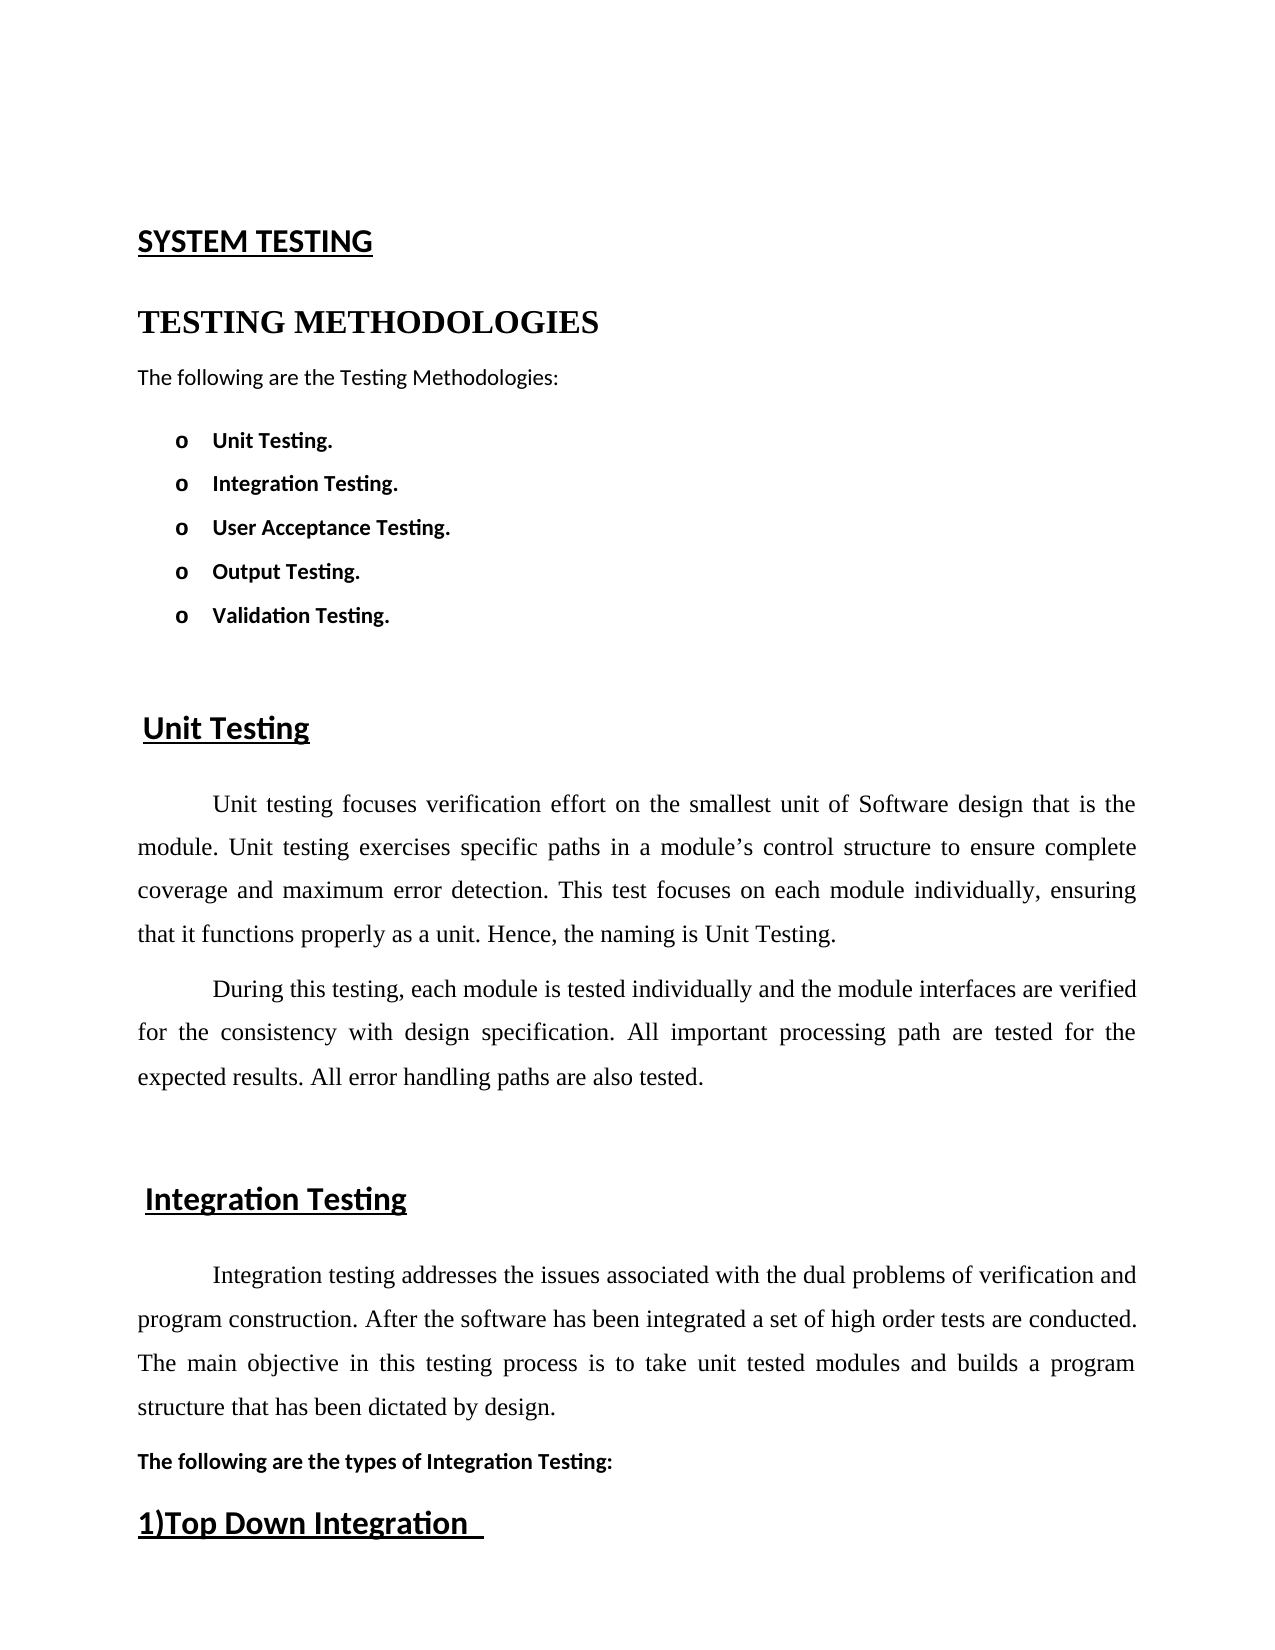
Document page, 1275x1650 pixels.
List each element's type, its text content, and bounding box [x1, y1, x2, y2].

text The following are the types of Integration Testing: [137, 1447, 1137, 1475]
list Output Testing. [175, 557, 1137, 586]
list Validation Testing. [175, 601, 1137, 630]
subtitle TESTING METHODOLOGIES [137, 302, 1137, 340]
text Unit testing focuses verification effort on the smallest unit of Software design that is the module. Unit testing exercises specific paths in a module’s control structure to ensure complete coverage and maximum error detection. This test focuses on each module individually, ensuring that it functions properly as a unit. Hence, the naming is Unit Testing. [137, 789, 1137, 947]
list Integration Testing. [175, 469, 1137, 499]
list Unit Testing. [175, 426, 1137, 455]
list User Acceptance Testing. [175, 513, 1137, 542]
text Integration Testing [137, 1178, 1137, 1218]
text 1)Top Down Integration [137, 1502, 1137, 1542]
text Unit Testing [137, 707, 1137, 748]
text SYSTEM TESTING [137, 220, 1137, 261]
text During this testing, each module is tested individually and the module interfaces are verified for the consistency with design specification. All important processing path are tested for the expected results. All error handling paths are also tested. [137, 974, 1137, 1092]
text The following are the Testing Methodologies: [137, 363, 1137, 391]
text Integration testing addresses the issues associated with the dual problems of verification and program construction. After the software has been integrated a set of high order tests are conducted. The main objective in this testing process is to take unit tested modules and builds a program structure that has been dictated by design. [137, 1260, 1137, 1420]
